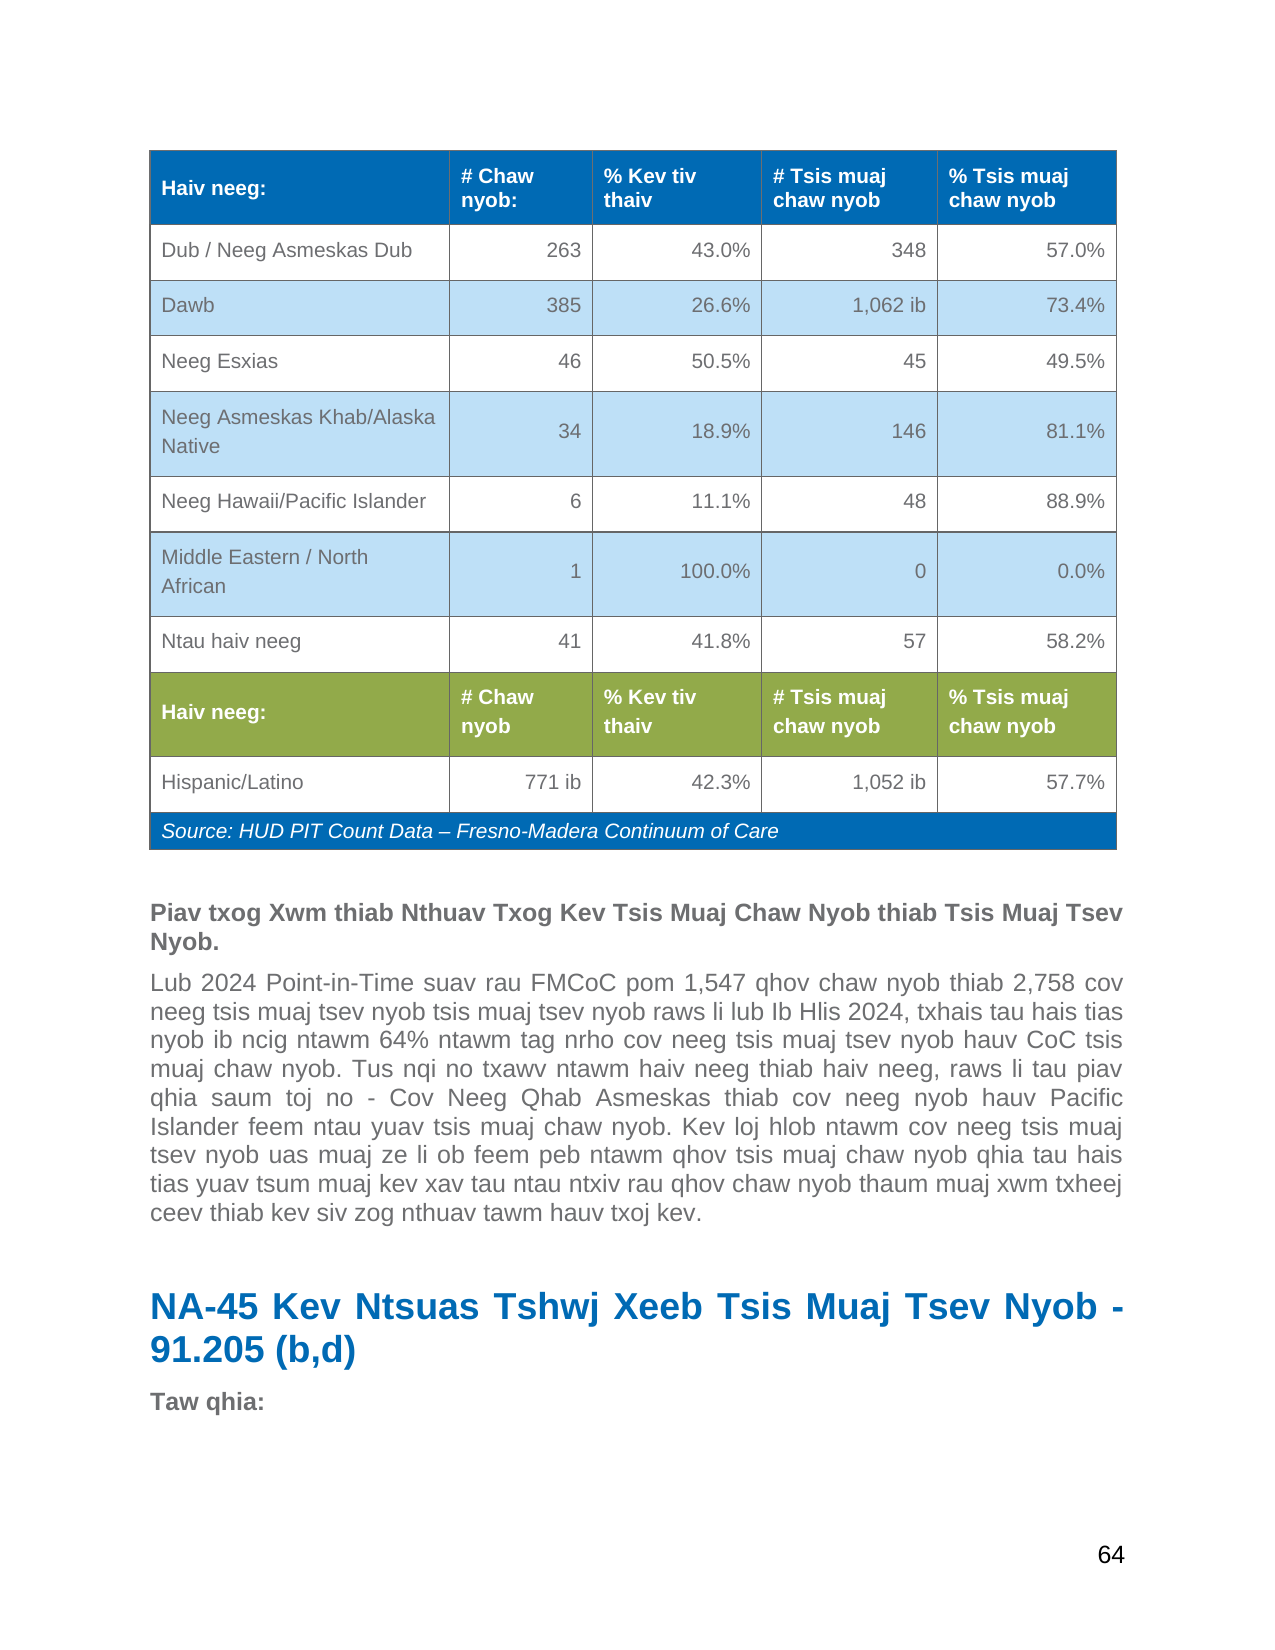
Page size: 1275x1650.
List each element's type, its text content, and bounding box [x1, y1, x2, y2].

table_header % Tsis muaj chaw nyob [938, 151, 1116, 224]
table_cell 1 [450, 533, 592, 616]
table_cell 73.4% [938, 281, 1116, 335]
table_cell 771 ib [450, 757, 592, 812]
table_cell 26.6% [593, 281, 761, 335]
table_cell Middle Eastern / North African [151, 533, 449, 616]
table_cell 81.1% [938, 392, 1116, 476]
table_cell 34 [450, 392, 592, 476]
table_cell 50.5% [593, 336, 761, 391]
table_cell 88.9% [938, 477, 1116, 531]
table_cell % Tsis muaj chaw nyob [938, 673, 1116, 756]
table_cell 58.2% [938, 617, 1116, 672]
table_header # Chaw nyob: [450, 151, 592, 224]
table_cell Dawb [151, 281, 449, 335]
table_cell Hispanic/Latino [151, 757, 449, 812]
table_cell 43.0% [593, 225, 761, 280]
table_cell 57 [762, 617, 937, 672]
text NA-45 Kev Ntsuas Tshwj Xeeb Tsis Muaj Tsev Nyob - 91.205 (b,d) [150, 1284, 1125, 1371]
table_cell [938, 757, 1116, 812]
table_cell % Kev tiv thaiv [593, 673, 761, 756]
table_cell 146 [762, 392, 937, 476]
table_cell 6 [450, 477, 592, 531]
table_cell 100.0% [593, 533, 761, 616]
text Lub 2024 Point-in-Time suav rau FMCoC pom 1,547 qhov chaw nyob thiab 2,758 cov neeg tsis muaj tsev nyob tsis muaj tsev nyob raws li lub Ib Hlis 2024, txhais tau hais tias nyob ib ncig ntawm 64% ntawm tag nrho cov neeg tsis muaj tsev nyob hauv CoC tsis muaj chaw nyob. Tus nqi no txawv ntawm haiv neeg thiab haiv neeg, raws li tau piav qhia saum toj no - Cov Neeg Qhab Asmeskas thiab cov neeg nyob hauv Pacific Islander feem ntau yuav tsis muaj chaw nyob. Kev loj hlob ntawm cov neeg tsis muaj tsev nyob uas muaj ze li ob feem peb ntawm qhov tsis muaj chaw nyob qhia tau hais tias yuav tsum muaj kev xav tau ntau ntxiv rau qhov chaw nyob thaum muaj xwm txheej ceev thiab kev siv zog nthuav tawm hauv txoj kev. [150, 968, 1125, 1227]
table_header Haiv neeg: [151, 151, 449, 224]
table_cell 18.9% [593, 392, 761, 476]
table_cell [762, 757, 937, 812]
table_cell 0 [762, 533, 937, 616]
table_cell Ntau haiv neeg [151, 617, 449, 672]
table_cell 41.8% [593, 617, 761, 672]
table_cell 41 [450, 617, 592, 672]
table_header % Kev tiv thaiv [593, 151, 761, 224]
table_cell 46 [450, 336, 592, 391]
table_cell 49.5% [938, 336, 1116, 391]
text Taw qhia: [150, 1387, 1125, 1416]
table_cell Haiv neeg: [151, 673, 449, 756]
table_cell 45 [762, 336, 937, 391]
table_cell Neeg Esxias [151, 336, 449, 391]
table_cell Neeg Hawaii/Pacific Islander [151, 477, 449, 531]
table_header # Tsis muaj chaw nyob [762, 151, 937, 224]
table_cell 0.0% [938, 533, 1116, 616]
table_cell # Tsis muaj chaw nyob [762, 673, 937, 756]
table_cell 348 [762, 225, 937, 280]
table_cell 57.0% [938, 225, 1116, 280]
table_cell 42.3% [593, 757, 761, 812]
text Piav txog Xwm thiab Nthuav Txog Kev Tsis Muaj Chaw Nyob thiab Tsis Muaj Tsev Nyob. [150, 898, 1125, 955]
table_cell Dub / Neeg Asmeskas Dub [151, 225, 449, 280]
table_cell 1,062 ib [762, 281, 937, 335]
table_cell 48 [762, 477, 937, 531]
table_cell 385 [450, 281, 592, 335]
table_cell 263 [450, 225, 592, 280]
table_cell Neeg Asmeskas Khab/Alaska Native [151, 392, 449, 476]
table_cell 11.1% [593, 477, 761, 531]
table_cell # Chaw nyob [450, 673, 592, 756]
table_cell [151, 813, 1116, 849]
